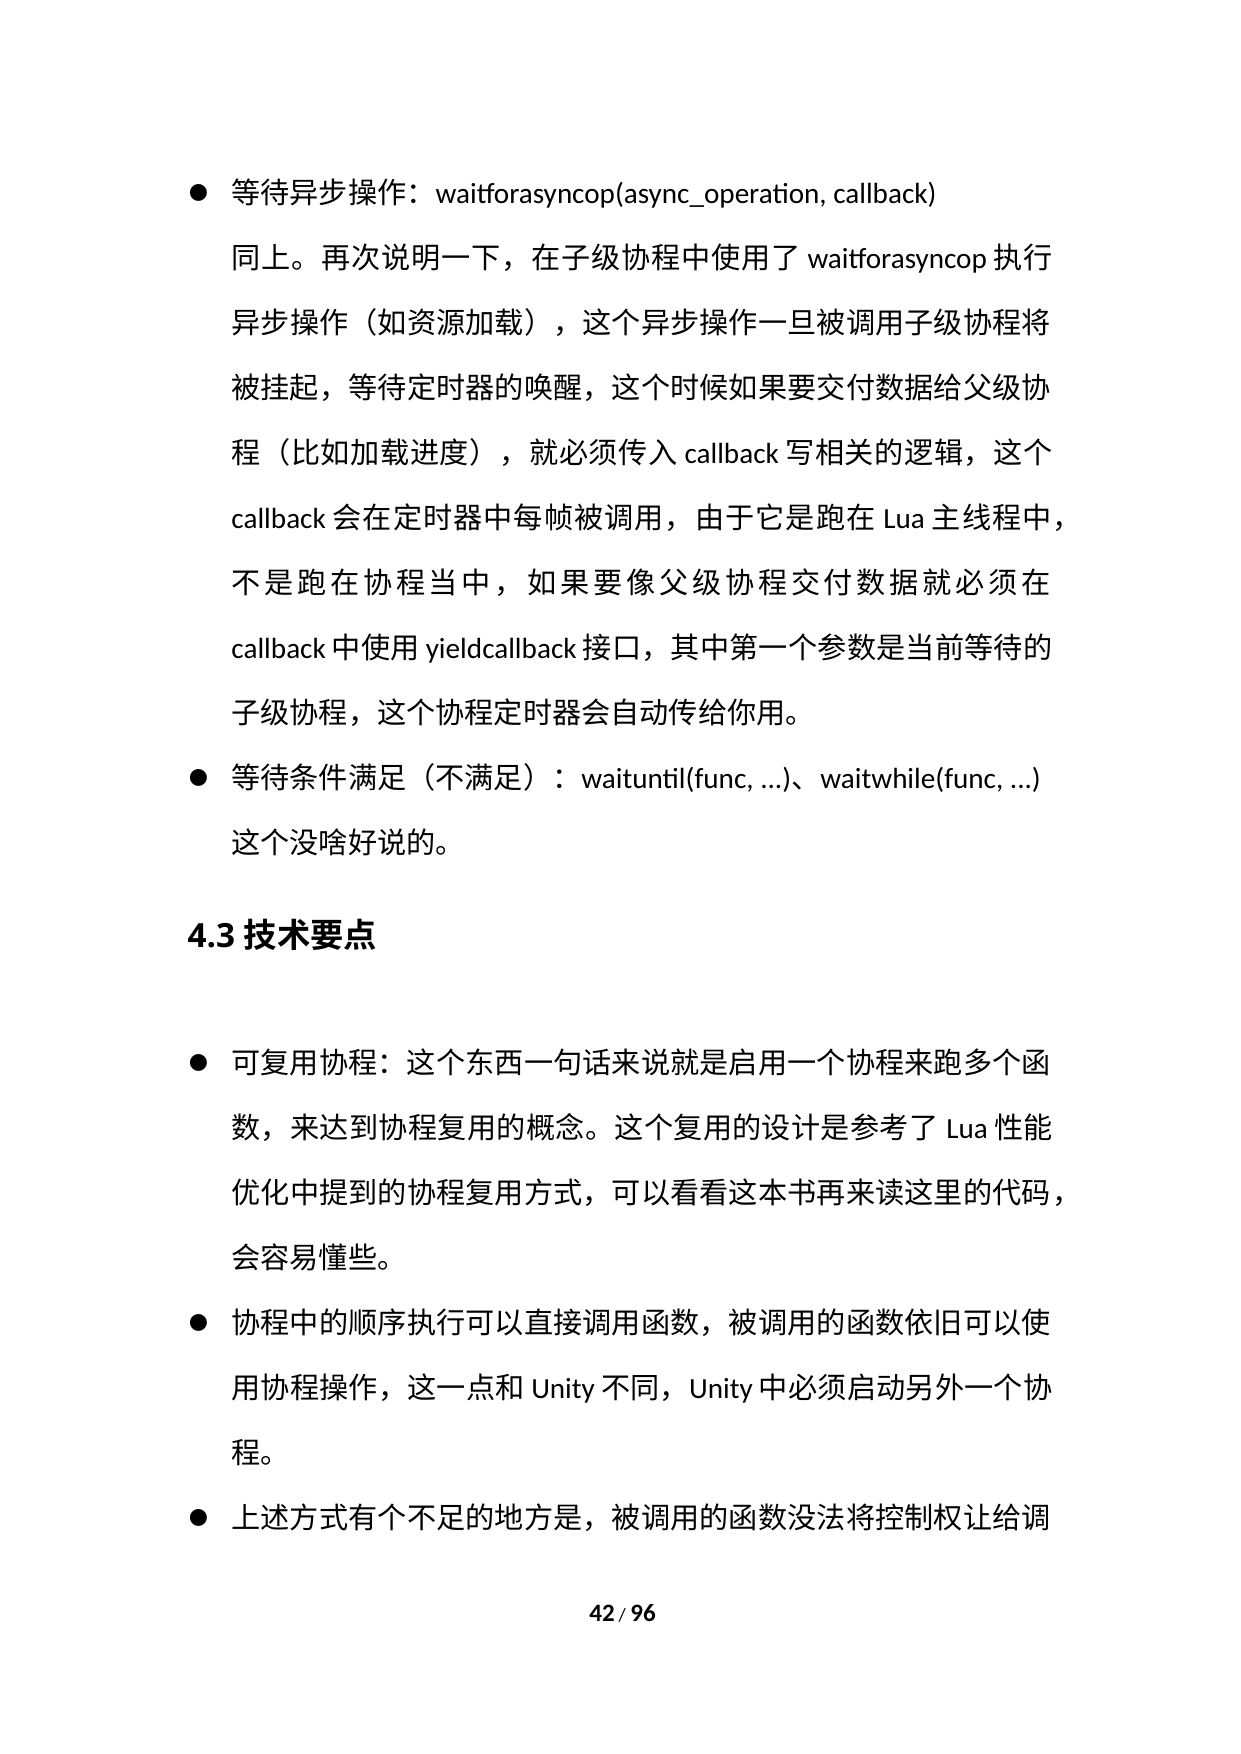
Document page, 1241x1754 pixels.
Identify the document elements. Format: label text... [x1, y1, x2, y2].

subtitle 4.3 技术要点 [187, 901, 1053, 966]
list 这个没啥好说的。 [231, 808, 1053, 873]
list 同上。再次说明一下，在子级协程中使用了waitforasyncop执行异步操作（如资源加载），这个异步操作一旦被调用子级协程将被挂起，等待定时器的唤醒，这个时候如果要交付数据给父级协程（比如加载进度），就必须传入callback写相关的逻辑，这个callback会在定时器中每帧被调用，由于它是跑在Lua主线程中，不是跑在协程当中，如果要像父级协程交付数据就必须在callback中使用yieldcallback接口，其中第一个参数是当前等待的子级协程，这个协程定时器会自动传给你用。 [231, 223, 1053, 743]
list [187, 1483, 1053, 1548]
list 可复用协程：这个东西一句话来说就是启用一个协程来跑多个函数，来达到协程复用的概念。这个复用的设计是参考了Lua性能优化中提到的协程复用方式，可以看看这本书再来读这里的代码，会容易懂些。 [187, 1028, 1053, 1288]
list 等待异步操作：waitforasyncop(async_operation, callback) [187, 158, 1053, 223]
list 等待条件满足（不满足）：waituntil(func, ...)、waitwhile(func, ...) [187, 743, 1053, 808]
list 协程中的顺序执行可以直接调用函数，被调用的函数依旧可以使用协程操作，这一点和Unity不同，Unity中必须启动另外一个协程。 [187, 1288, 1053, 1483]
